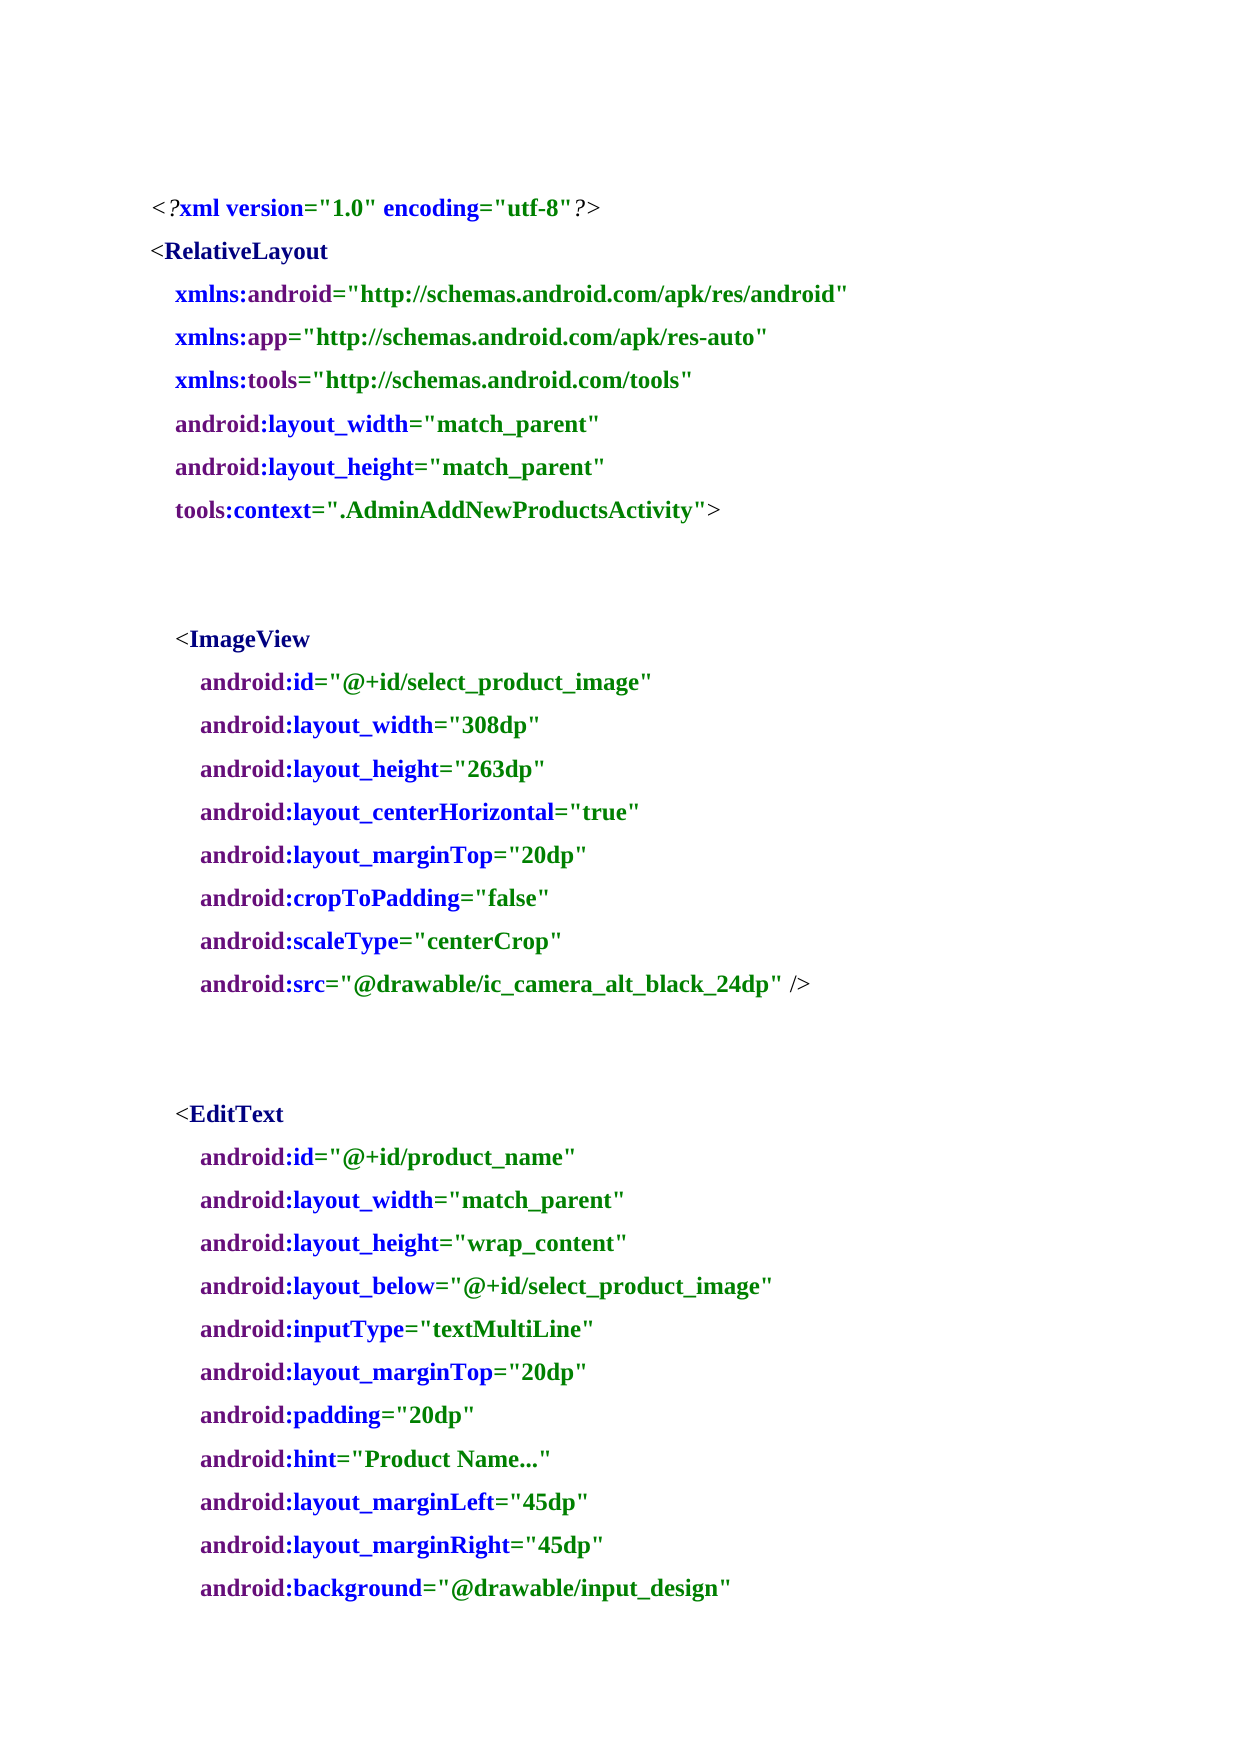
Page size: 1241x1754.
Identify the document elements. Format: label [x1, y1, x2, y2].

text [150, 193, 1090, 1602]
